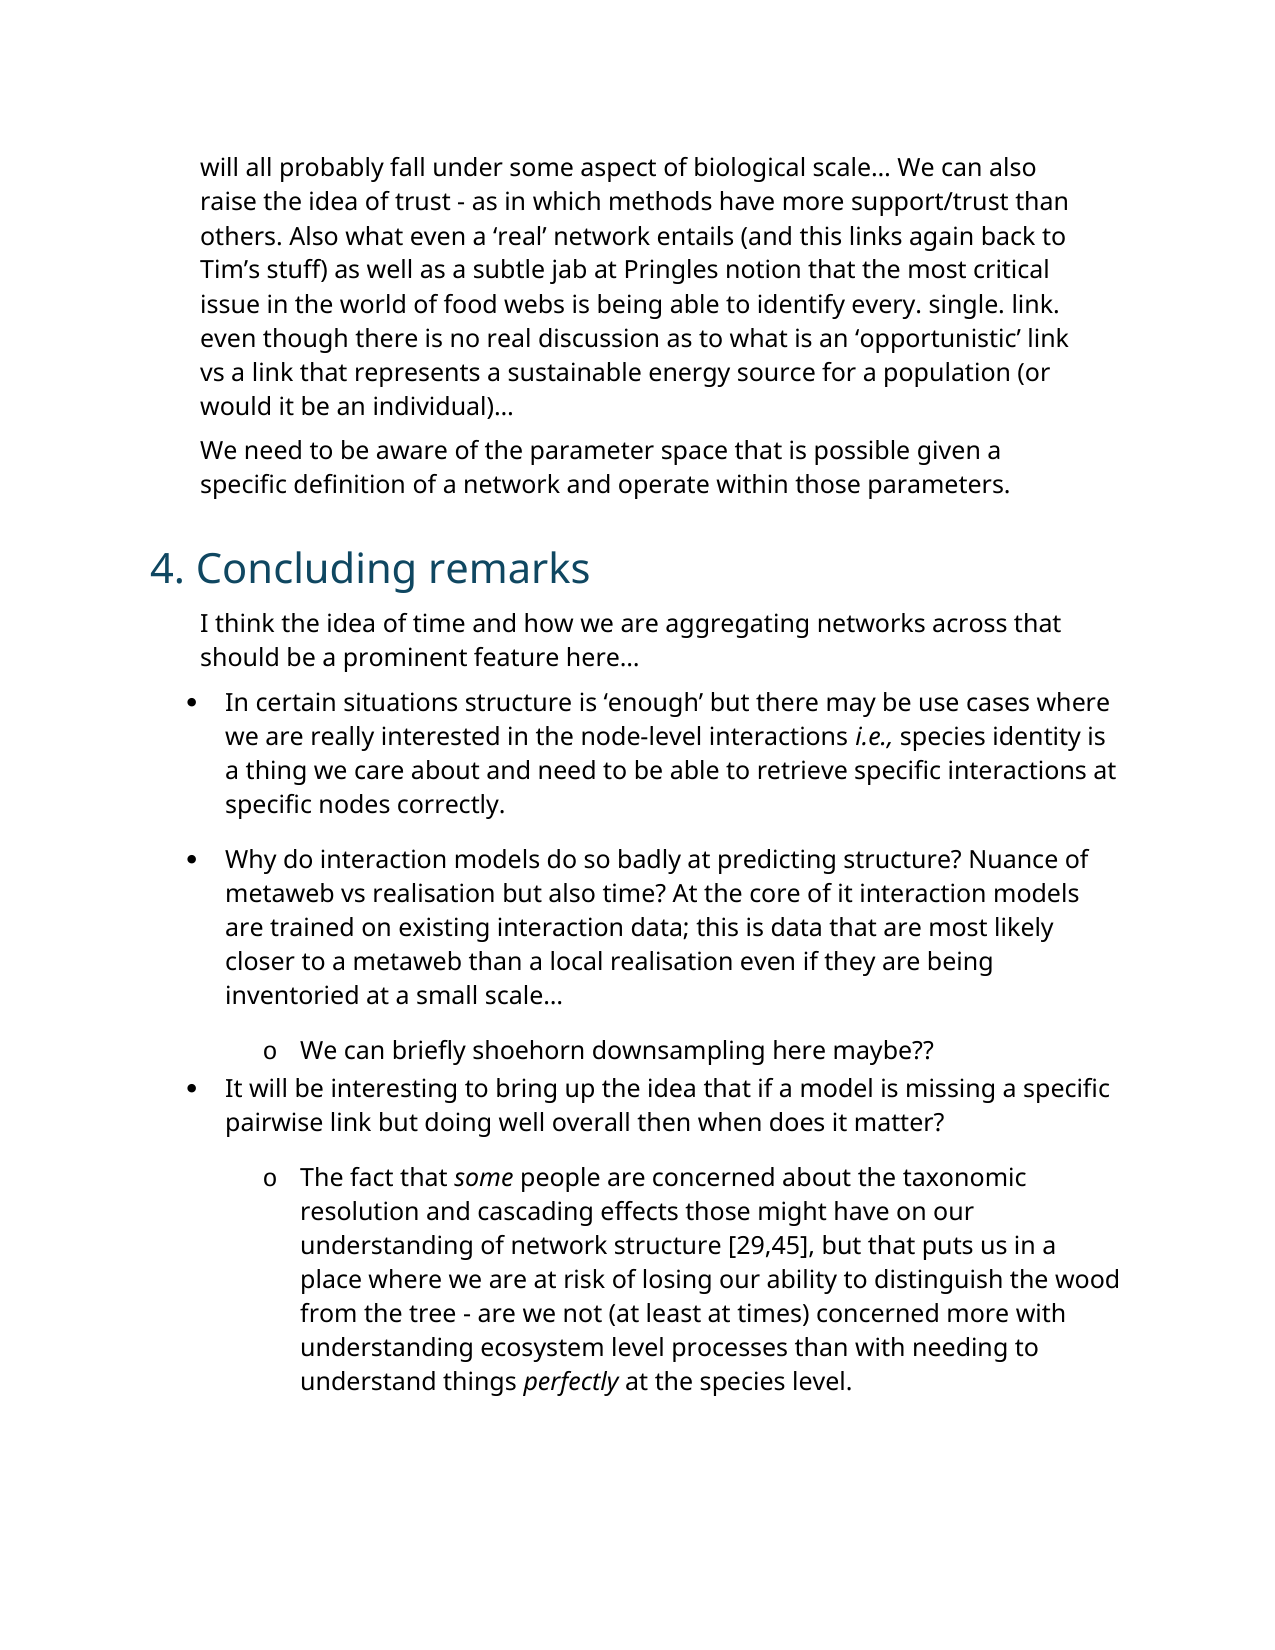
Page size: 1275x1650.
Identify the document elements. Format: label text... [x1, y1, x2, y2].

list It will be interesting to bring up the idea that if a model is missing a specific pairwise link but doing well overall then when does it matter? [187, 1071, 1125, 1139]
subtitle 4. Concluding remarks [150, 538, 1125, 595]
list In certain situations structure is ‘enough’ but there may be use cases where we are really interested in the node-level interactions i.e., species identity is a thing we care about and need to be able to retrieve specific interactions at specific nodes correctly. [187, 684, 1125, 821]
list We can briefly shoehorn downsampling here maybe?? [262, 1032, 1125, 1067]
list Why do interaction models do so badly at predicting structure? Nuance of metaweb vs realisation but also time? At the core of it interaction models are trained on existing interaction data; this is data that are most likely closer to a metaweb than a local realisation even if they are being inventoried at a small scale… [187, 841, 1125, 1012]
text I think the idea of time and how we are aggregating networks across that should be a prominent feature here… [200, 606, 1075, 674]
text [200, 150, 1075, 422]
list The fact that some people are concerned about the taxonomic resolution and cascading effects those might have on our understanding of network structure [29,45], but that puts us in a place where we are at risk of losing our ability to distinguish the wood from the tree - are we not (at least at times) concerned more with understanding ecosystem level processes than with needing to understand things perfectly at the species level. [262, 1159, 1125, 1398]
text We need to be aware of the parameter space that is possible given a specific definition of a network and operate within those parameters. [200, 433, 1075, 501]
